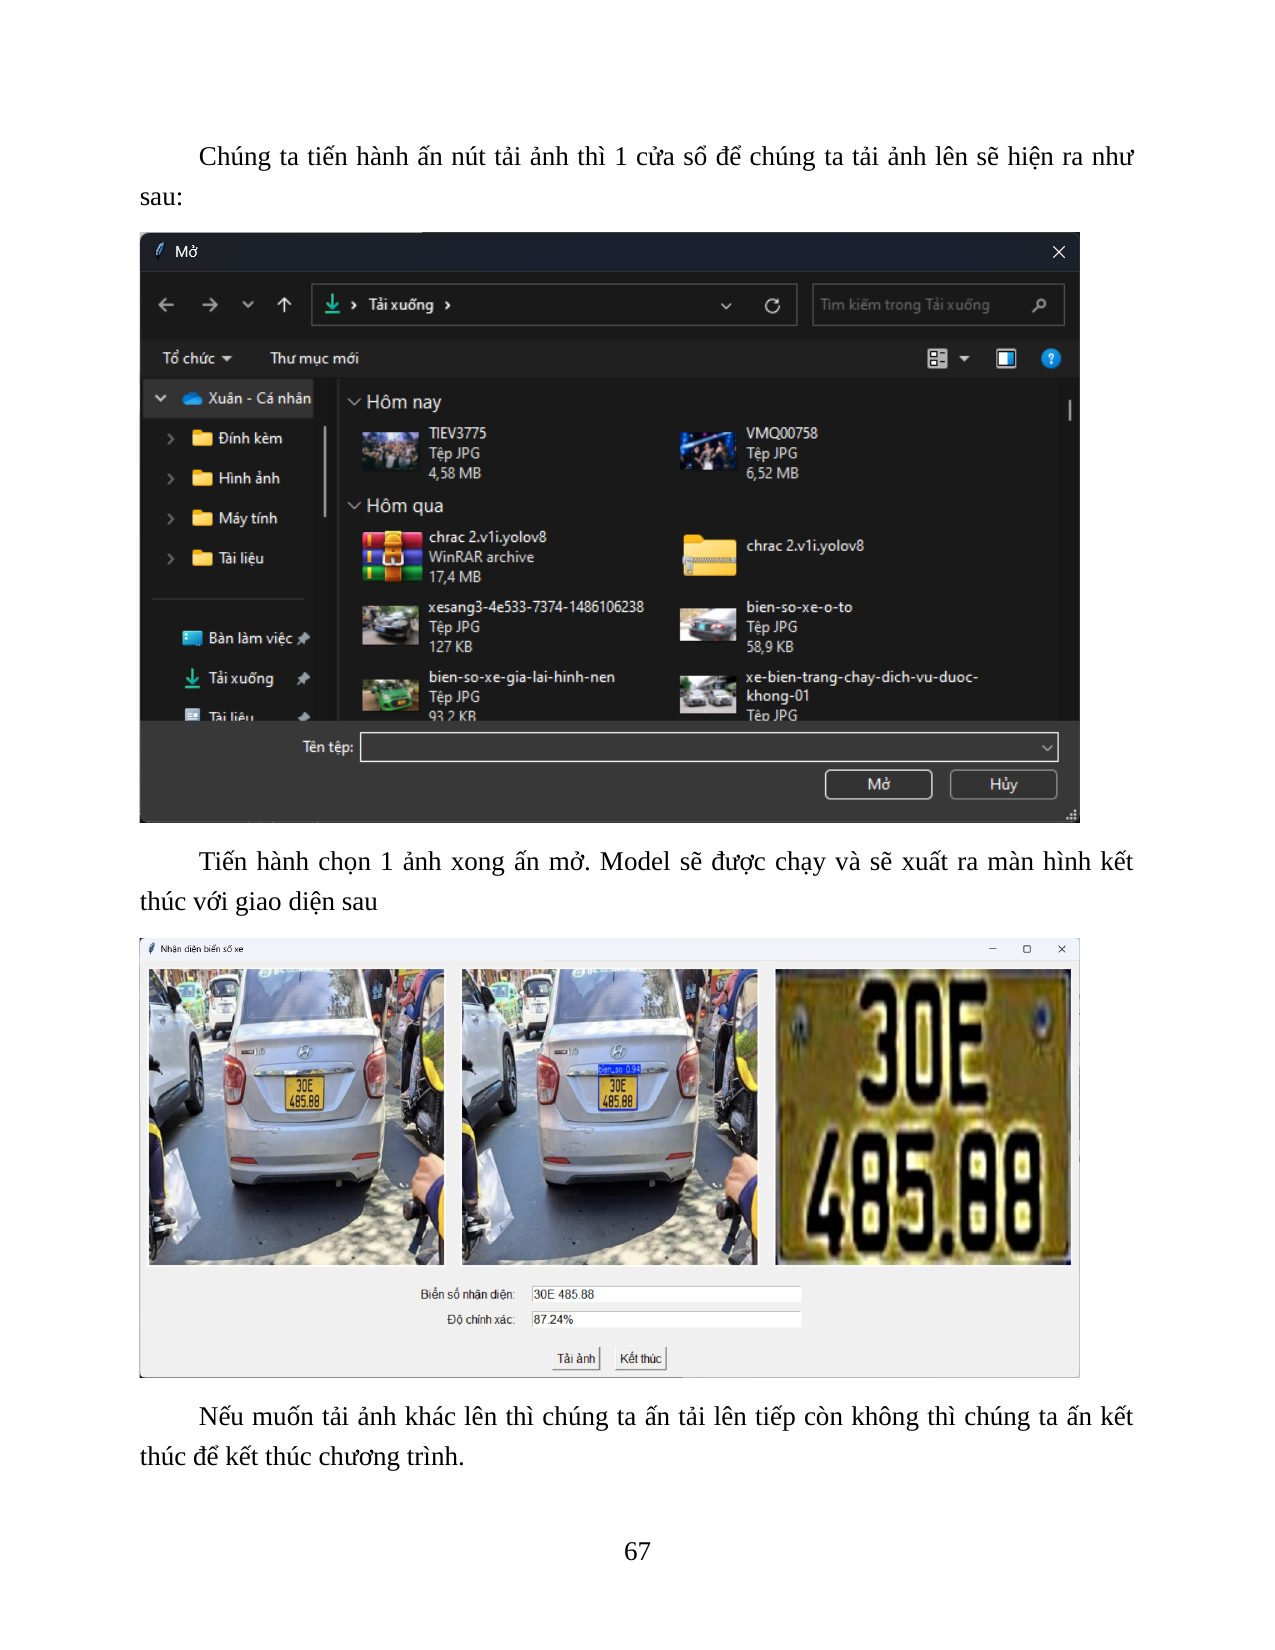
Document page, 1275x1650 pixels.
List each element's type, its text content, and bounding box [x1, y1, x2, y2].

text Tiến hành chọn 1 ảnh xong ấn mở. Model sẽ được chạy và sẽ xuất ra màn hình kết thúc với giao diện sau [139, 845, 1135, 916]
text Chúng ta tiến hành ấn nút tải ảnh thì 1 cửa sổ để chúng ta tải ảnh lên sẽ hiện ra như sau: [139, 139, 1135, 211]
picture [139, 938, 1080, 1378]
text Nếu muốn tải ảnh khác lên thì chúng ta ấn tải lên tiếp còn không thì chúng ta ấn kết thúc để kết thúc chương trình. [139, 1400, 1135, 1471]
picture [139, 232, 1080, 823]
